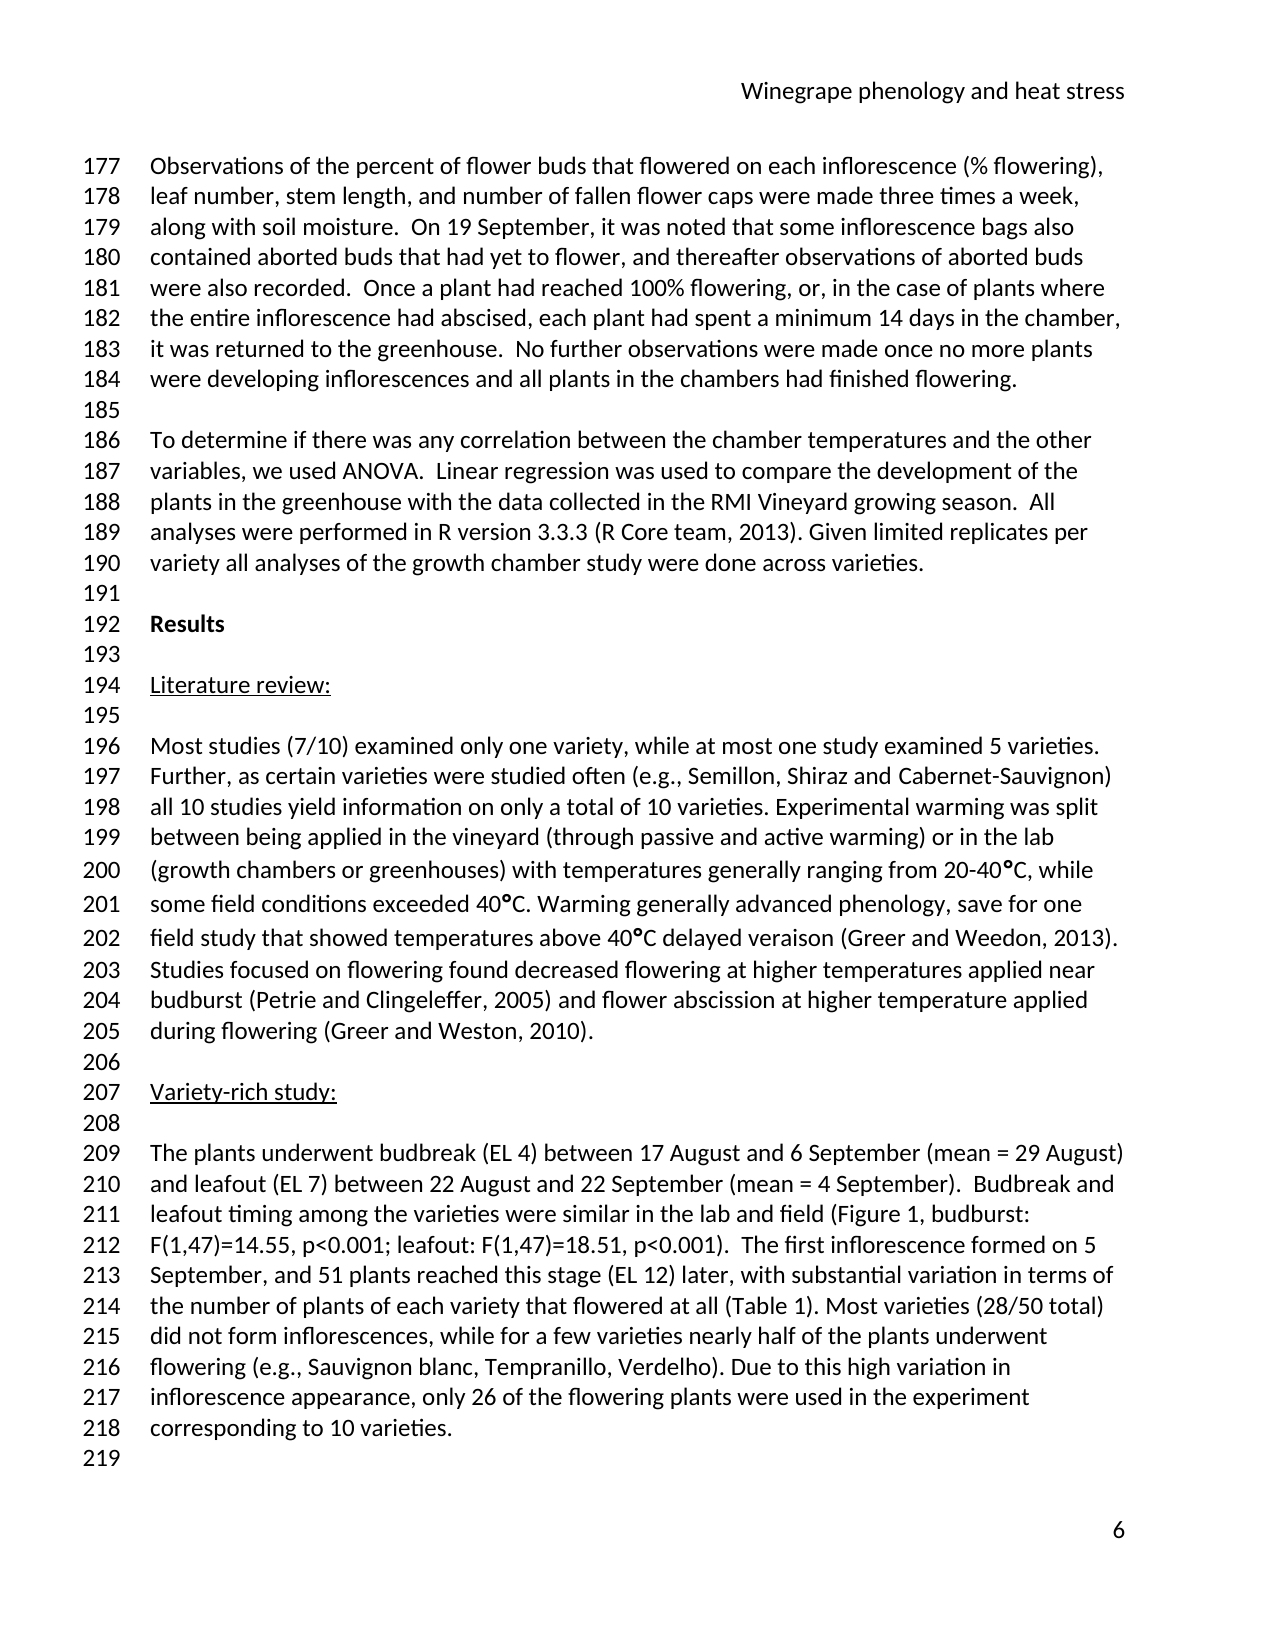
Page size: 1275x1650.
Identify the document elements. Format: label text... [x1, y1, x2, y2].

text Most studies (7/10) examined only one variety, while at most one study examined 5 varieties. Further, as certain varieties were studied often (e.g., Semillon, Shiraz and Cabernet-Sauvignon) all 10 studies yield information on only a total of 10 varieties. Experimental warming was split between being applied in the vineyard (through passive and active warming) or in the lab (growth chambers or greenhouses) with temperatures generally ranging from 20-40°C, while some field conditions exceeded 40°C. Warming generally advanced phenology, save for one field study that showed temperatures above 40°C delayed veraison (Greer and Weedon, 2013). Studies focused on flowering found decreased flowering at higher temperatures applied near budburst (Petrie and Clingeleffer, 2005) and flower abscission at higher temperature applied during flowering (Greer and Weston, 2010). [150, 730, 1125, 1046]
text Variety-rich study: [150, 1076, 1125, 1107]
text The plants underwent budbreak (EL 4) between 17 August and 6 September (mean = 29 August) and leafout (EL 7) between 22 August and 22 September (mean = 4 September). Budbreak and leafout timing among the varieties were similar in the lab and field (Figure 1, budburst: F(1,47)=14.55, p<0.001; leafout: F(1,47)=18.51, p<0.001). The first inflorescence formed on 5 September, and 51 plants reached this stage (EL 12) later, with substantial variation in terms of the number of plants of each variety that flowered at all (Table 1). Most varieties (28/50 total) did not form inflorescences, while for a few varieties nearly half of the plants underwent flowering (e.g., Sauvignon blanc, Tempranillo, Verdelho). Due to this high variation in inflorescence appearance, only 26 of the flowering plants were used in the experiment corresponding to 10 varieties. [150, 1137, 1125, 1442]
text Observations of the percent of flower buds that flowered on each inflorescence (% flowering), leaf number, stem length, and number of fallen flower caps were made three times a week, along with soil moisture. On 19 September, it was noted that some inflorescence bags also contained aborted buds that had yet to flower, and thereafter observations of aborted buds were also recorded. Once a plant had reached 100% flowering, or, in the case of plants where the entire inflorescence had abscised, each plant had spent a minimum 14 days in the chamber, it was returned to the greenhouse. No further observations were made once no more plants were developing inflorescences and all plants in the chambers had finished flowering. [150, 150, 1125, 394]
text Results [150, 608, 1125, 638]
text Literature review: [150, 669, 1125, 699]
text To determine if there was any correlation between the chamber temperatures and the other variables, we used ANOVA. Linear regression was used to compare the development of the plants in the greenhouse with the data collected in the RMI Vineyard growing season. All analyses were performed in R version 3.3.3 (R Core team, 2013). Given limited replicates per variety all analyses of the growth chamber study were done across varieties. [150, 425, 1125, 577]
